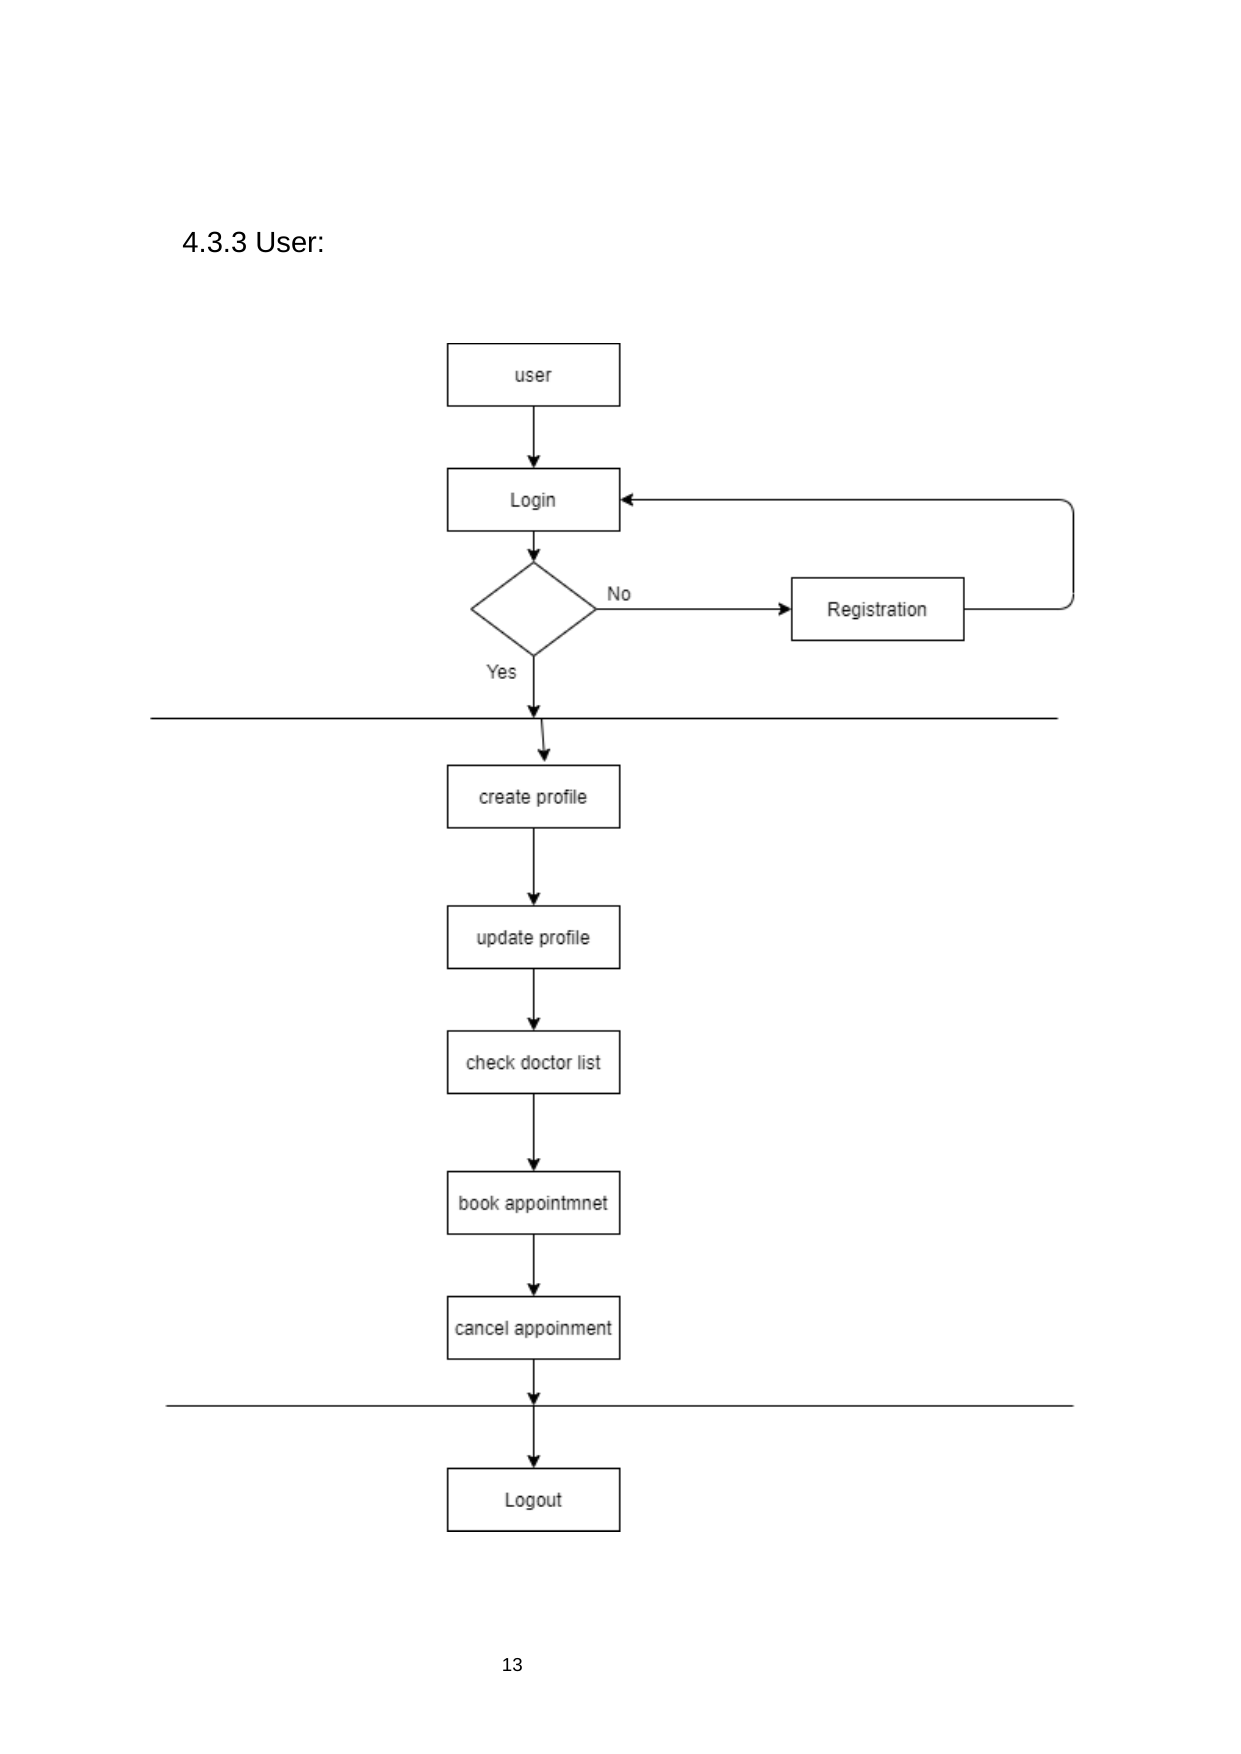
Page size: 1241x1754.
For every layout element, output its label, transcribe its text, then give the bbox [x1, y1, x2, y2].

picture [150, 343, 1087, 1532]
text 4.3.3 User: [150, 224, 1153, 258]
